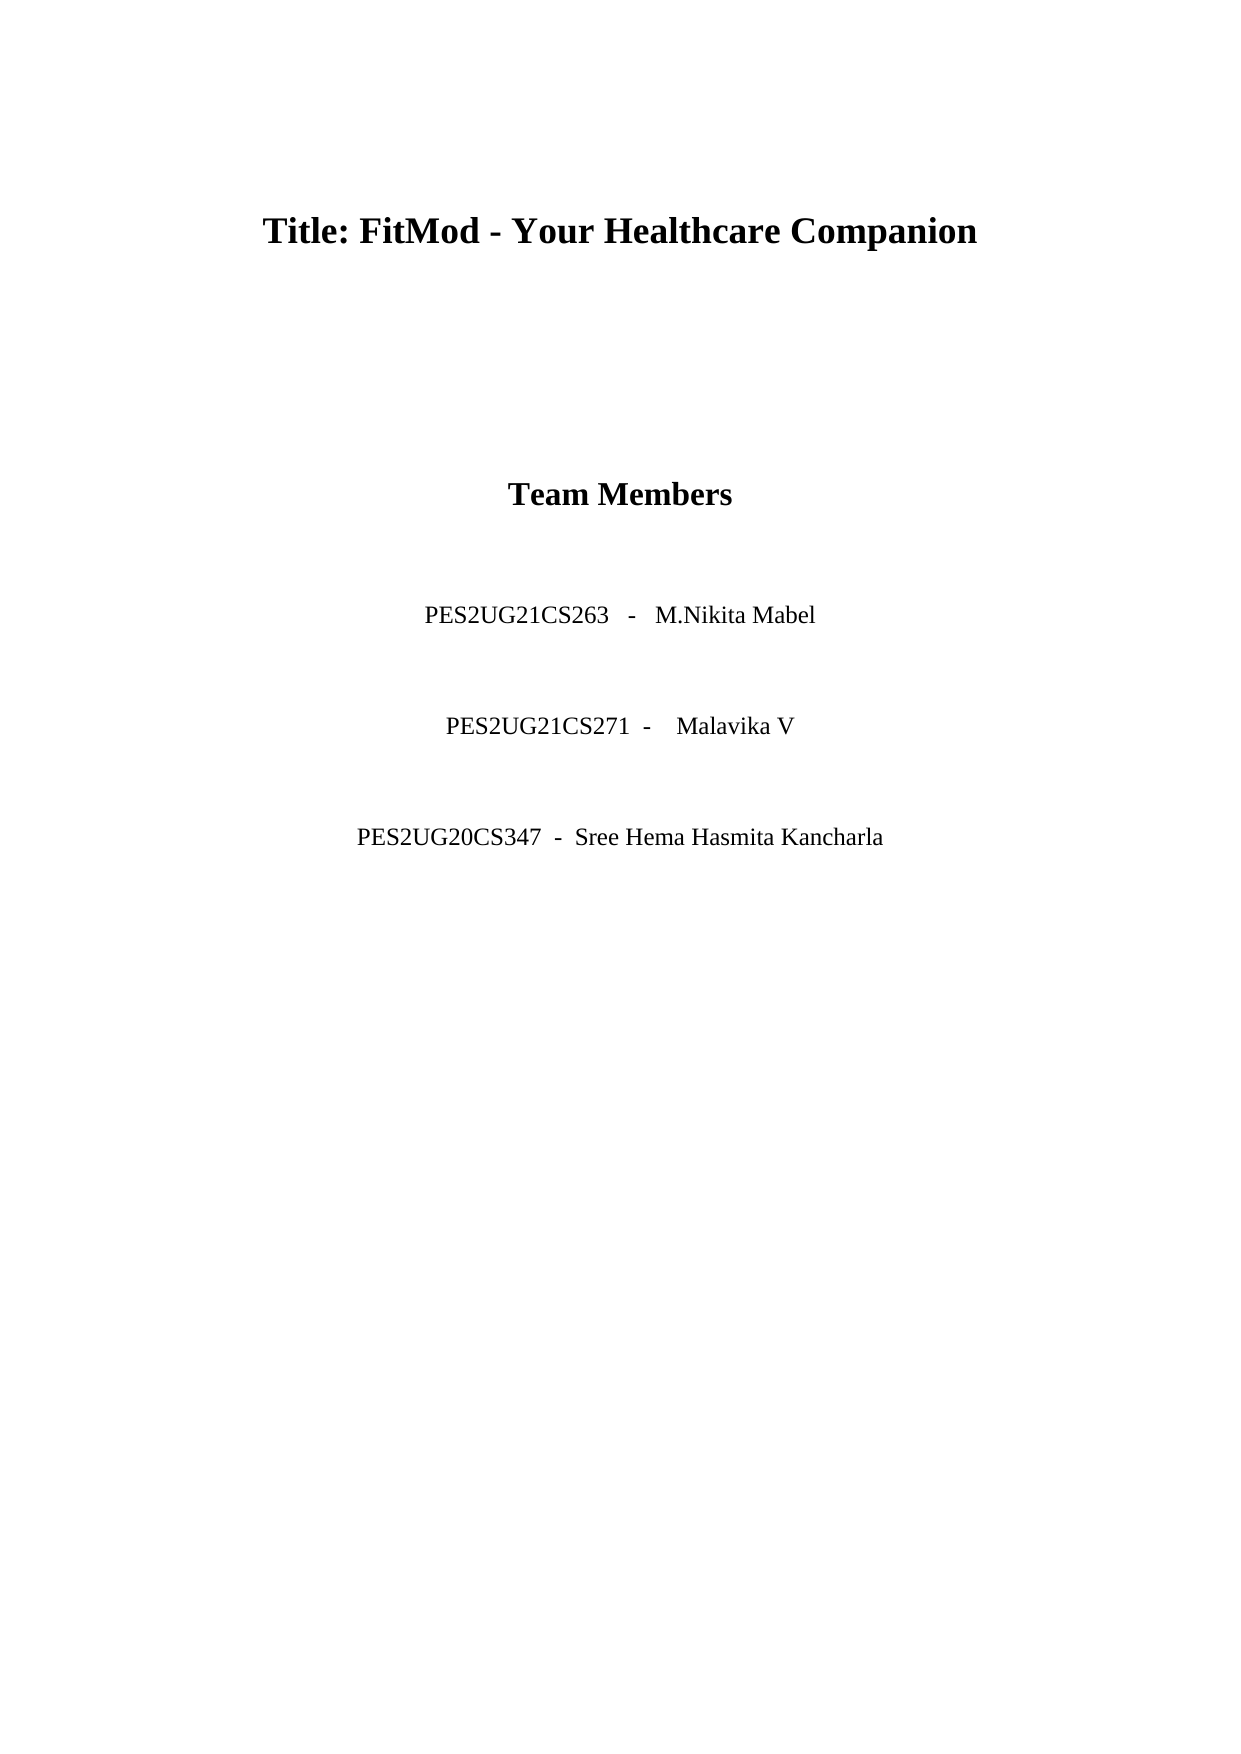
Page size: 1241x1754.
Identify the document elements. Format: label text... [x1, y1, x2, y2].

text Team Members [118, 474, 1122, 512]
text PES2UG21CS263 - M.Nikita Mabel [118, 600, 1122, 628]
text Title: FitMod - Your Healthcare Companion [118, 208, 1122, 251]
text PES2UG21CS271 - Malavika V [118, 711, 1122, 740]
text PES2UG20CS347 - Sree Hema Hasmita Kancharla [118, 822, 1122, 851]
